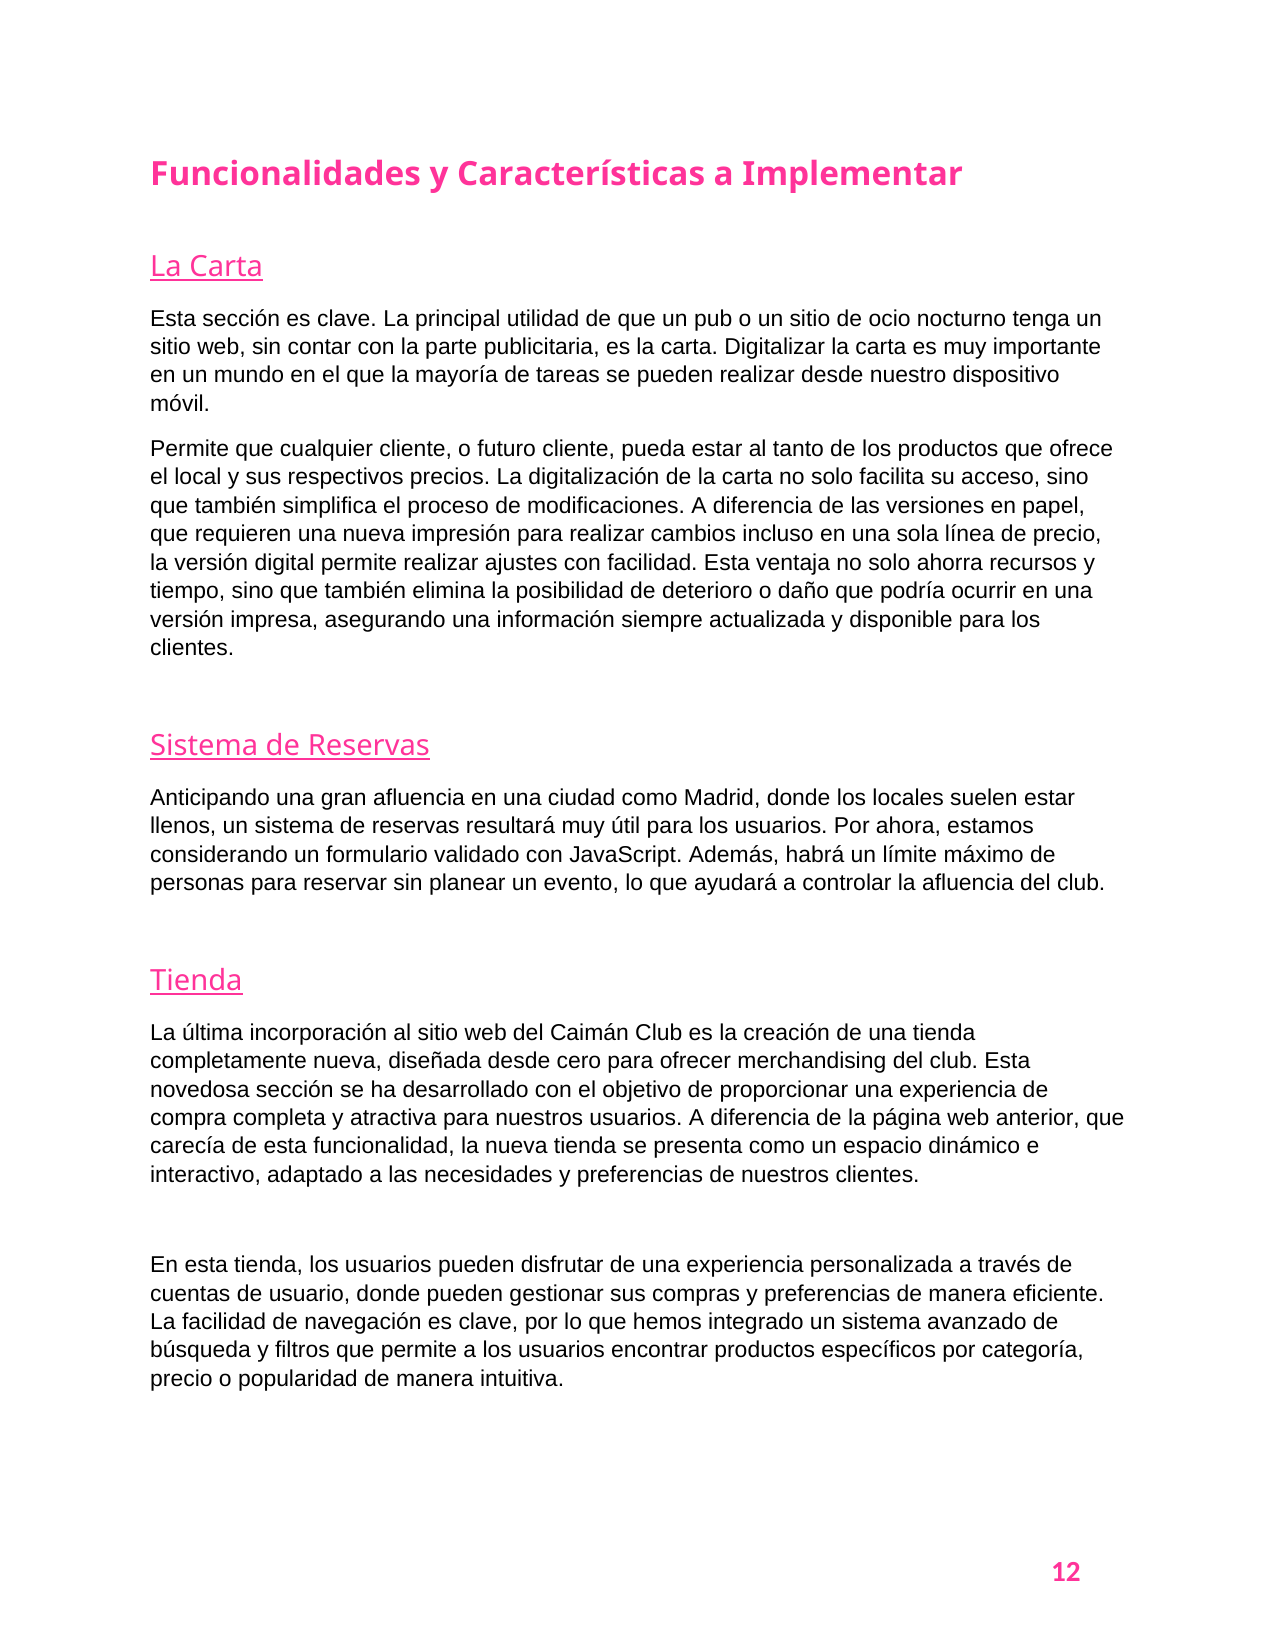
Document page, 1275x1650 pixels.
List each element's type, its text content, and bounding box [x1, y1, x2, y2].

text En esta tienda, los usuarios pueden disfrutar de una experiencia personalizada a través de cuentas de usuario, donde pueden gestionar sus compras y preferencias de manera eficiente. La facilidad de navegación es clave, por lo que hemos integrado un sistema avanzado de búsqueda y filtros que permite a los usuarios encontrar productos específicos por categoría, precio o popularidad de manera intuitiva. [150, 1251, 1125, 1391]
subtitle Funcionalidades y Características a Implementar [150, 150, 1125, 195]
text Tienda [150, 959, 1125, 999]
text Anticipando una gran afluencia en una ciudad como Madrid, donde los locales suelen estar llenos, un sistema de reservas resultará muy útil para los usuarios. Por ahora, estamos considerando un formulario validado con JavaScript. Además, habrá un límite máximo de personas para reservar sin planear un evento, lo que ayudará a controlar la afluencia del club. [150, 784, 1125, 895]
text Esta sección es clave. La principal utilidad de que un pub o un sitio de ocio nocturno tenga un sitio web, sin contar con la parte publicitaria, es la carta. Digitalizar la carta es muy importante en un mundo en el que la mayoría de tareas se pueden realizar desde nuestro dispositivo móvil. [150, 304, 1125, 416]
text La última incorporación al sitio web del Caimán Club es la creación de una tienda completamente nueva, diseñada desde cero para ofrecer merchandising del club. Esta novedosa sección se ha desarrollado con el objetivo de proporcionar una experiencia de compra completa y atractiva para nuestros usuarios. A diferencia de la página web anterior, que carecía de esta funcionalidad, la nueva tienda se presenta como un espacio dinámico e interactivo, adaptado a las necesidades y preferencias de nuestros clientes. [150, 1019, 1125, 1187]
text Permite que cualquier cliente, o futuro cliente, pueda estar al tanto de los productos que ofrece el local y sus respectivos precios. La digitalización de la carta no solo facilita su acceso, sino que también simplifica el proceso de modificaciones. A diferencia de las versiones en papel, que requieren una nueva impresión para realizar cambios incluso en una sola línea de precio, la versión digital permite realizar ajustes con facilidad. Esta ventaja no solo ahorra recursos y tiempo, sino que también elimina la posibilidad de deterioro o daño que podría ocurrir en una versión impresa, asegurando una información siempre actualizada y disponible para los clientes. [150, 435, 1125, 660]
text Sistema de Reservas [150, 724, 1125, 764]
text La Carta [150, 245, 1125, 285]
